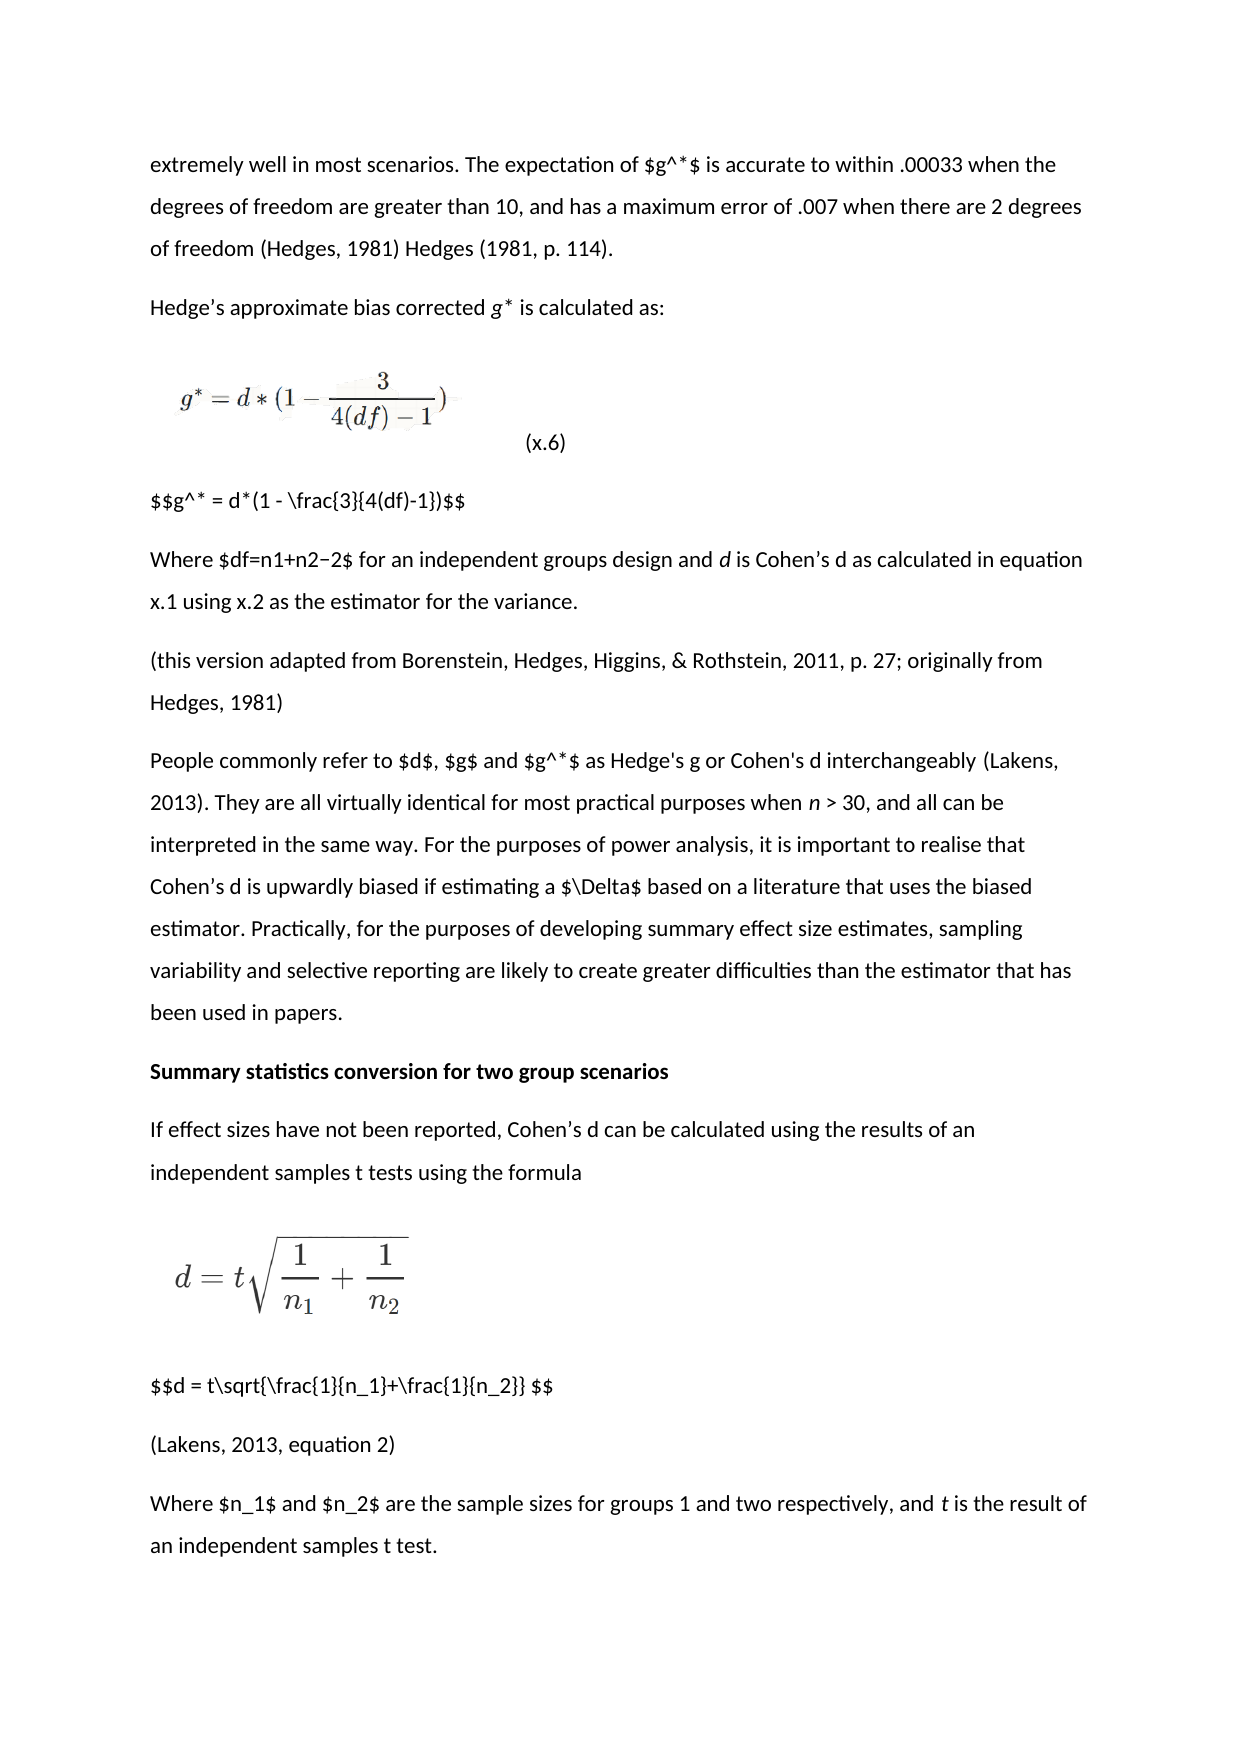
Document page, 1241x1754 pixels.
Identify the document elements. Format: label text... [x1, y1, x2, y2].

text Where $df=n1+n2−2$ for an independent groups design and d is Cohen’s d as calculated in equation x.1 using x.2 as the estimator for the variance. [150, 545, 1090, 615]
text (Lakens, 2013, equation 2) [150, 1430, 1090, 1458]
text $$d = t\sqrt{\frac{1}{n_1}+\frac{1}{n_2}} $$ [150, 1372, 1090, 1400]
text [150, 150, 1090, 262]
picture [150, 351, 481, 451]
text (this version adapted from Borenstein, Hedges, Higgins, & Rothstein, 2011, p. 27; originally from Hedges, 1981) [150, 646, 1090, 716]
text Summary statistics conversion for two group scenarios [150, 1057, 1090, 1085]
text If effect sizes have not been reported, Cohen’s d can be calculated using the results of an independent samples t tests using the formula [150, 1116, 1090, 1186]
text Hedge’s approximate bias corrected g* is calculated as: [150, 293, 1090, 321]
picture [150, 1216, 431, 1341]
text Where $n_1$ and $n_2$ are the sample sizes for groups 1 and two respectively, and t is the result of an independent samples t test. [150, 1489, 1090, 1559]
text People commonly refer to $d$, $g$ and $g^*$ as Hedge's g or Cohen's d interchangeably (Lakens, 2013). They are all virtually identical for most practical purposes when n > 30, and all can be interpreted in the same way. For the purposes of power analysis, it is important to realise that Cohen’s d is upwardly biased if estimating a $\Delta$ based on a literature that uses the biased estimator. Practically, for the purposes of developing summary effect size estimates, sampling variability and selective reporting are likely to create greater difficulties than the estimator that has been used in papers. [150, 746, 1090, 1026]
text $$g^* = d*(1 - \frac{3}{4(df)-1})$$ [150, 487, 1090, 514]
